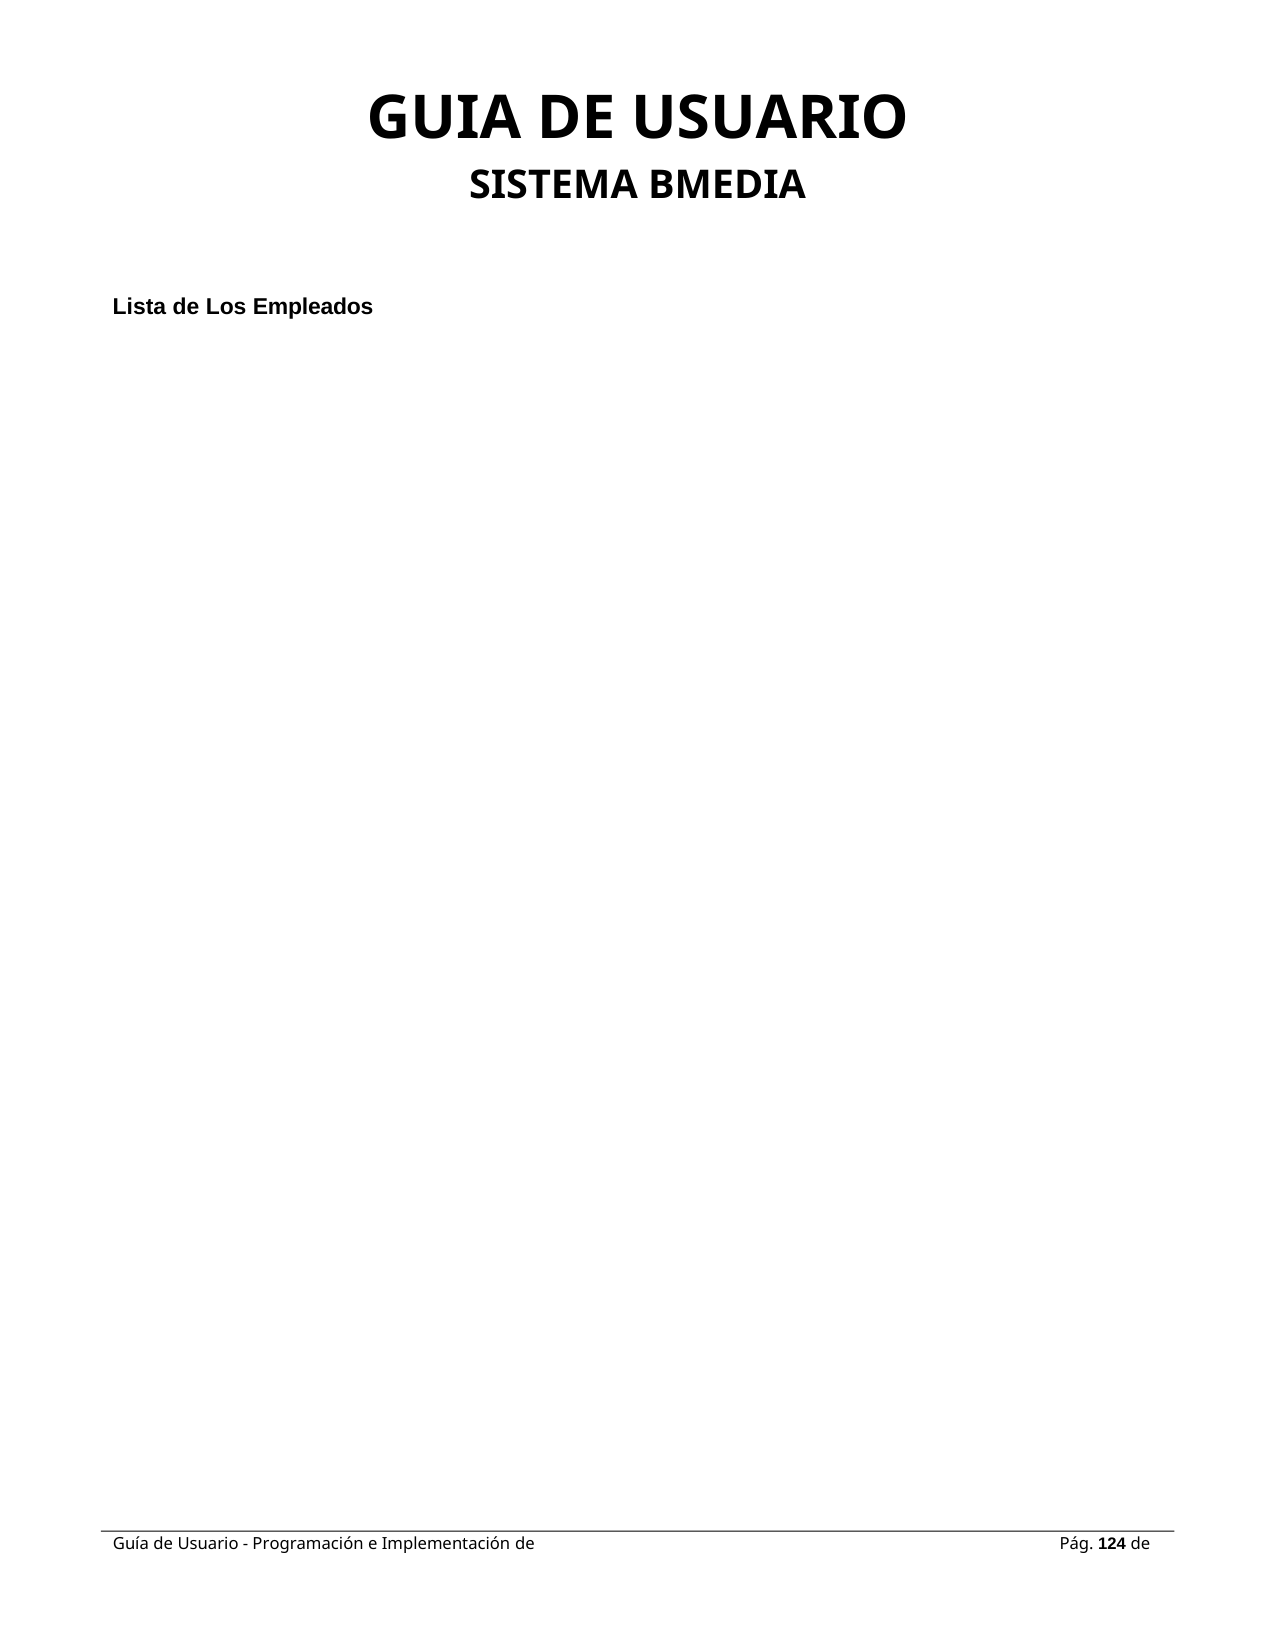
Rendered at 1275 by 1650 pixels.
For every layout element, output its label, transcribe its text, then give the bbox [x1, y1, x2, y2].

text Lista de Los Empleados [112, 293, 1175, 319]
